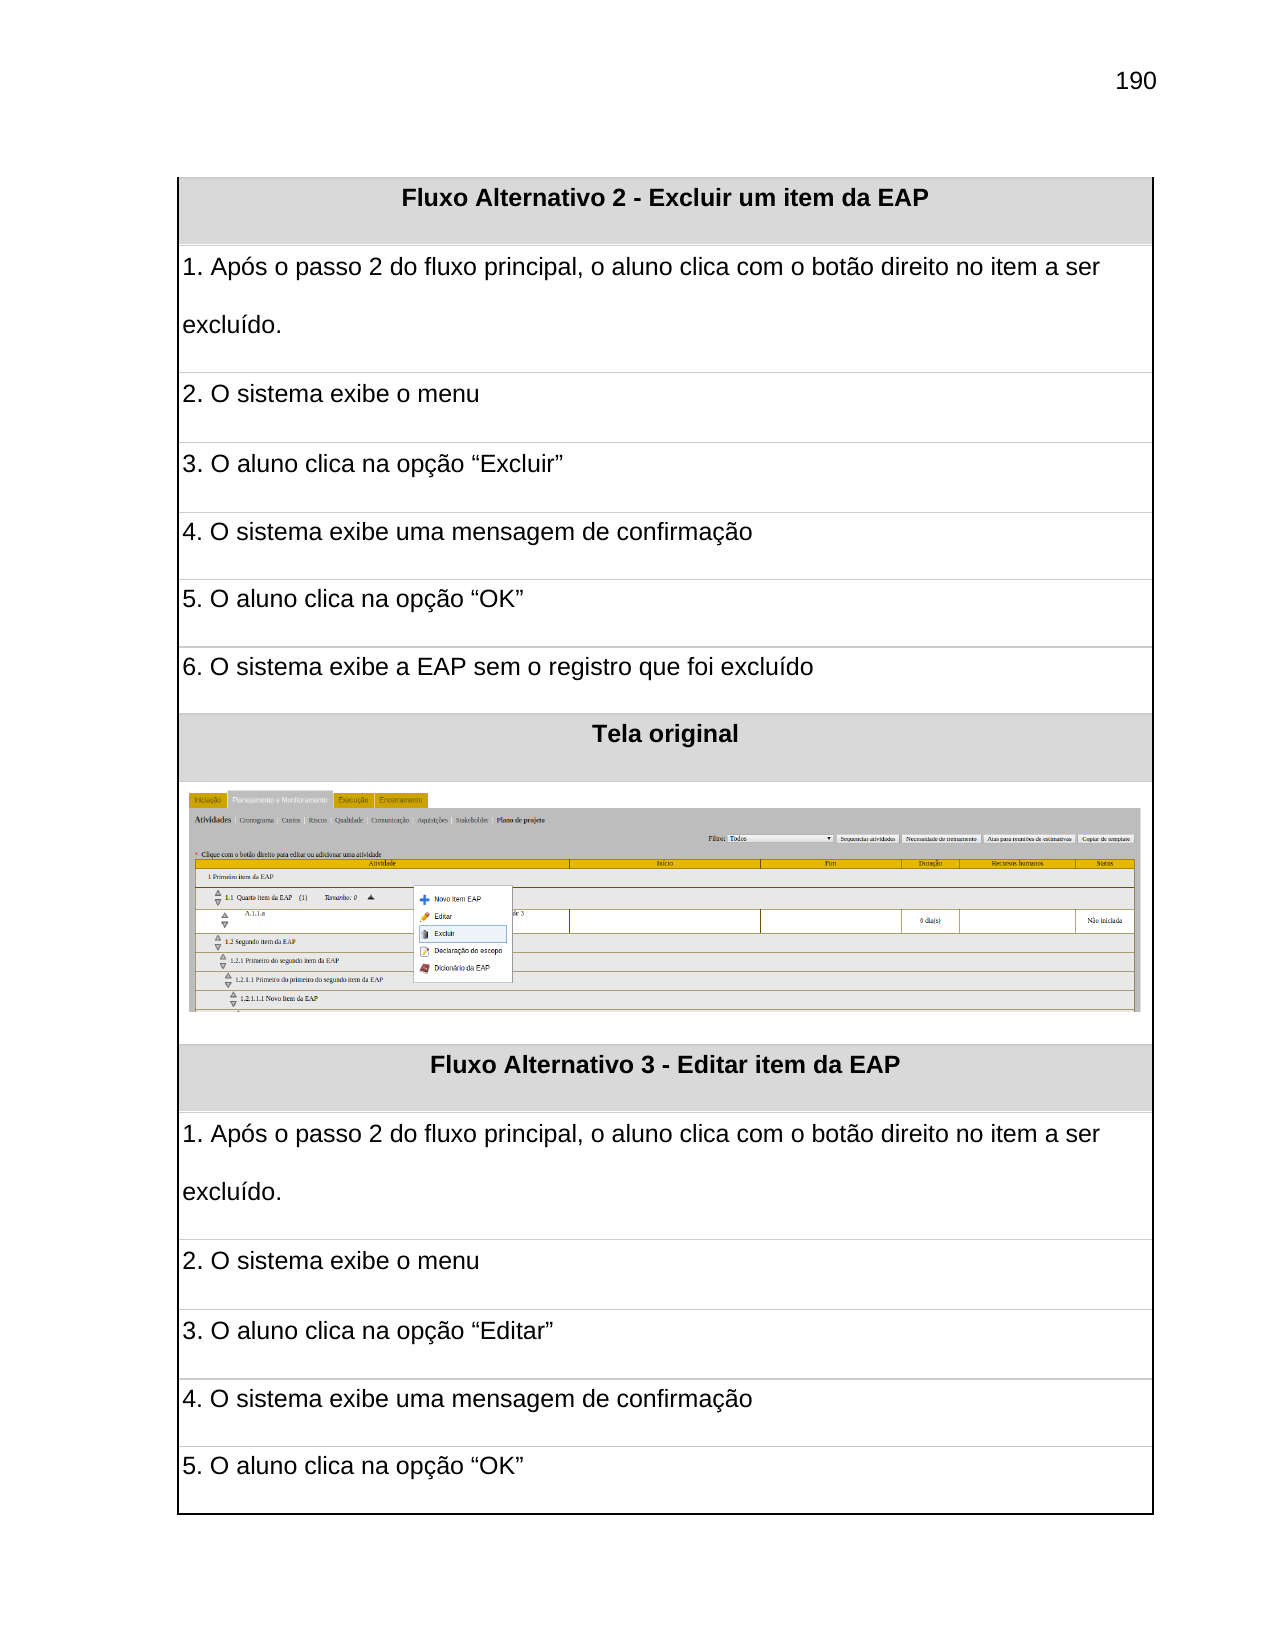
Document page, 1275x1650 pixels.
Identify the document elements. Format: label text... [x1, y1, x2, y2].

table_cell 6. O sistema exibe a EAP sem o registro que foi excluído [179, 648, 1152, 713]
table_cell 1. Após o passo 2 do fluxo principal, o aluno clica com o botão direito no item a ser excluído. [179, 1113, 1152, 1239]
table_cell Fluxo Alternativo 3 - Editar item da EAP [179, 1046, 1152, 1111]
table_cell [179, 782, 1152, 1044]
table_cell 3. O aluno clica na opção “Editar” [179, 1310, 1152, 1378]
table_cell 2. O sistema exibe o menu [179, 1240, 1152, 1308]
table_cell 3. O aluno clica na opção “Excluir” [179, 443, 1152, 511]
table_cell 4. O sistema exibe uma mensagem de confirmação [179, 513, 1152, 579]
picture [182, 786, 1148, 1012]
table_cell 1. Após o passo 2 do fluxo principal, o aluno clica com o botão direito no item a ser excluído. [179, 246, 1152, 372]
table_cell Fluxo Alternativo 2 - Excluir um item da EAP [179, 179, 1152, 244]
table_cell 2. O sistema exibe o menu [179, 373, 1152, 442]
table_cell 4. O sistema exibe uma mensagem de confirmação [179, 1380, 1152, 1446]
table_cell 5. O aluno clica na opção “OK” [179, 1447, 1152, 1513]
table_cell 5. O aluno clica na opção “OK” [179, 580, 1152, 646]
table_cell Tela original [179, 715, 1152, 781]
